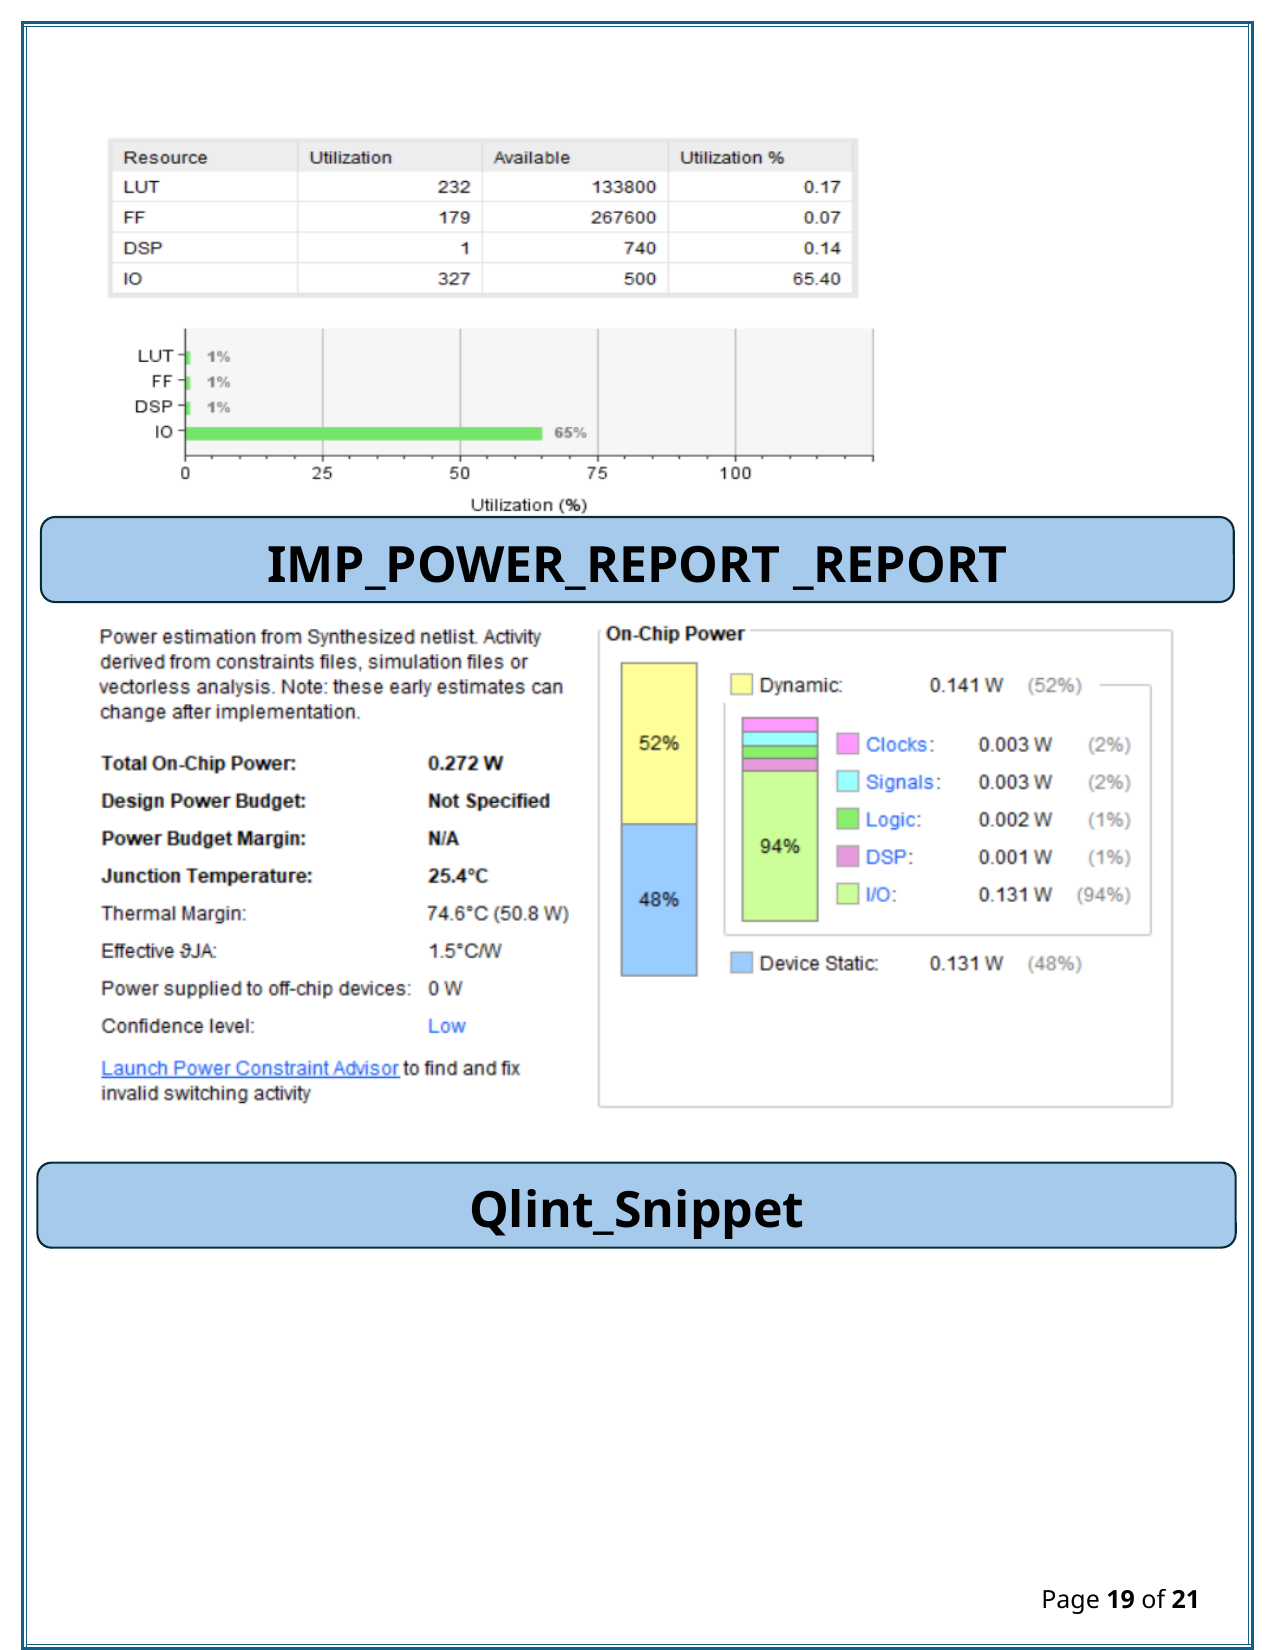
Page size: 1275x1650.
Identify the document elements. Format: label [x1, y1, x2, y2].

picture [75, 114, 994, 515]
picture [75, 603, 1229, 1137]
